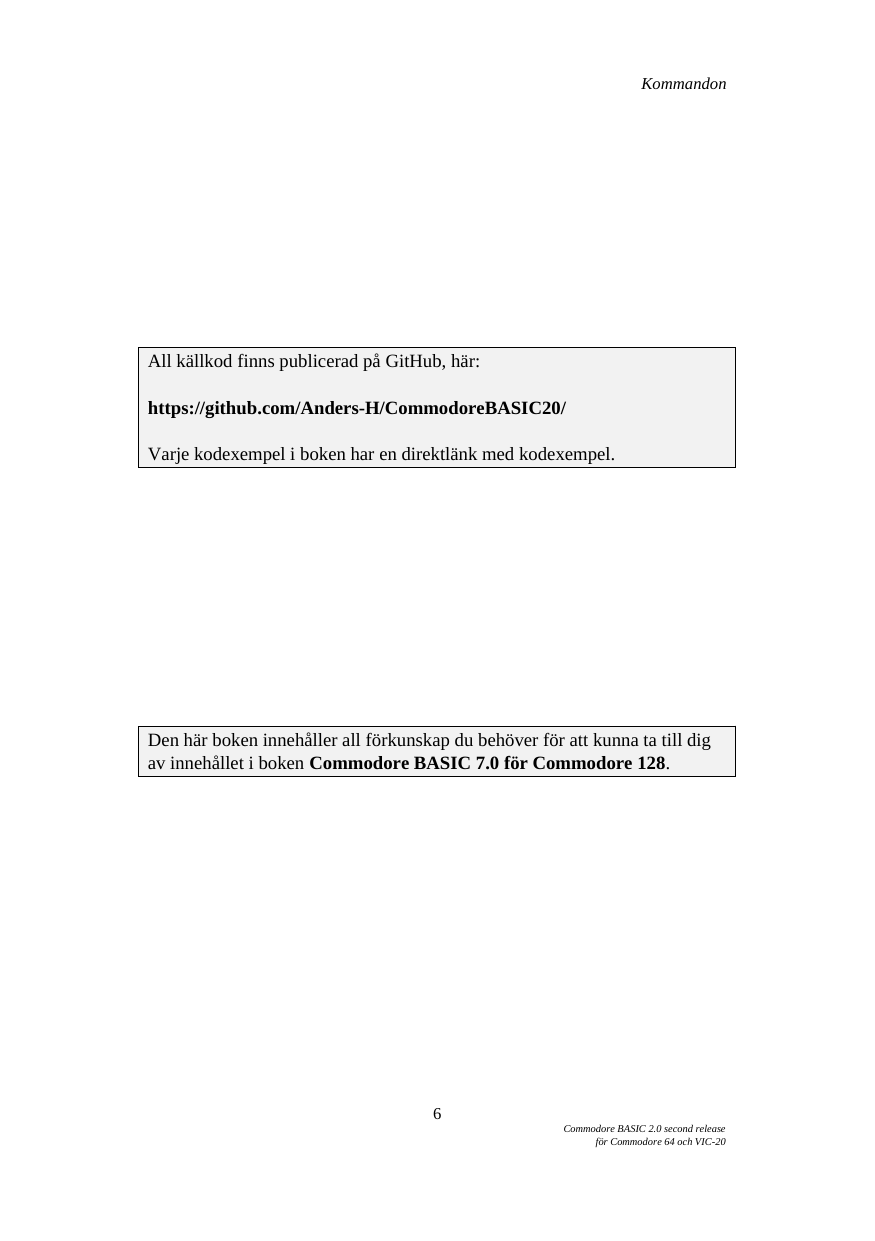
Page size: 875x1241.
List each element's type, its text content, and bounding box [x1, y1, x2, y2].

text All källkod finns publicerad på GitHub, här: https://github.com/Anders-H/CommodoreBASIC20/ Varje kodexempel i boken har en direktlänk med kodexempel. [139, 348, 735, 467]
text Den här boken innehåller all förkunskap du behöver för att kunna ta till dig av innehållet i boken Commodore BASIC 7.0 för Commodore 128. [139, 727, 735, 776]
